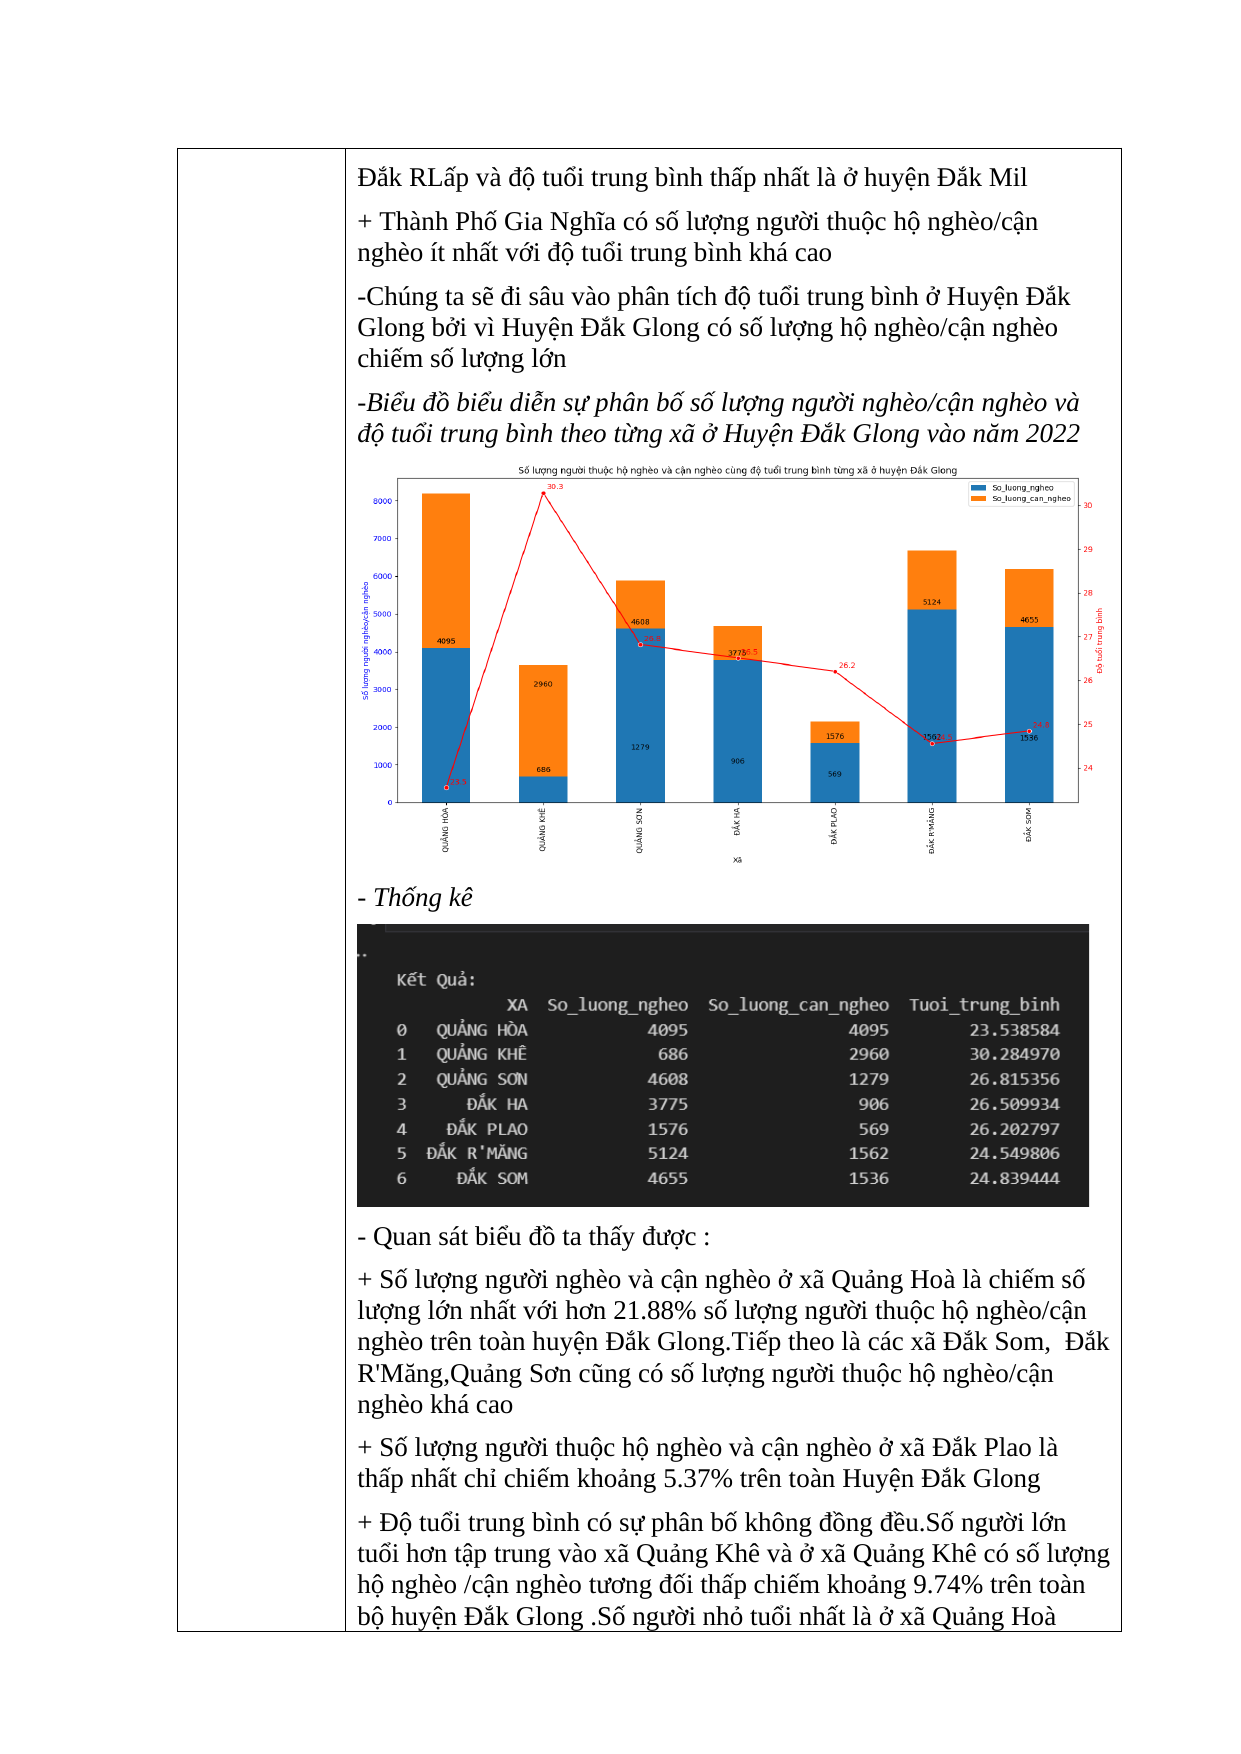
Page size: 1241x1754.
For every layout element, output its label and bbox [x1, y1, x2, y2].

table_cell [346, 149, 1121, 1631]
picture [357, 924, 1090, 1207]
picture [357, 460, 1109, 869]
